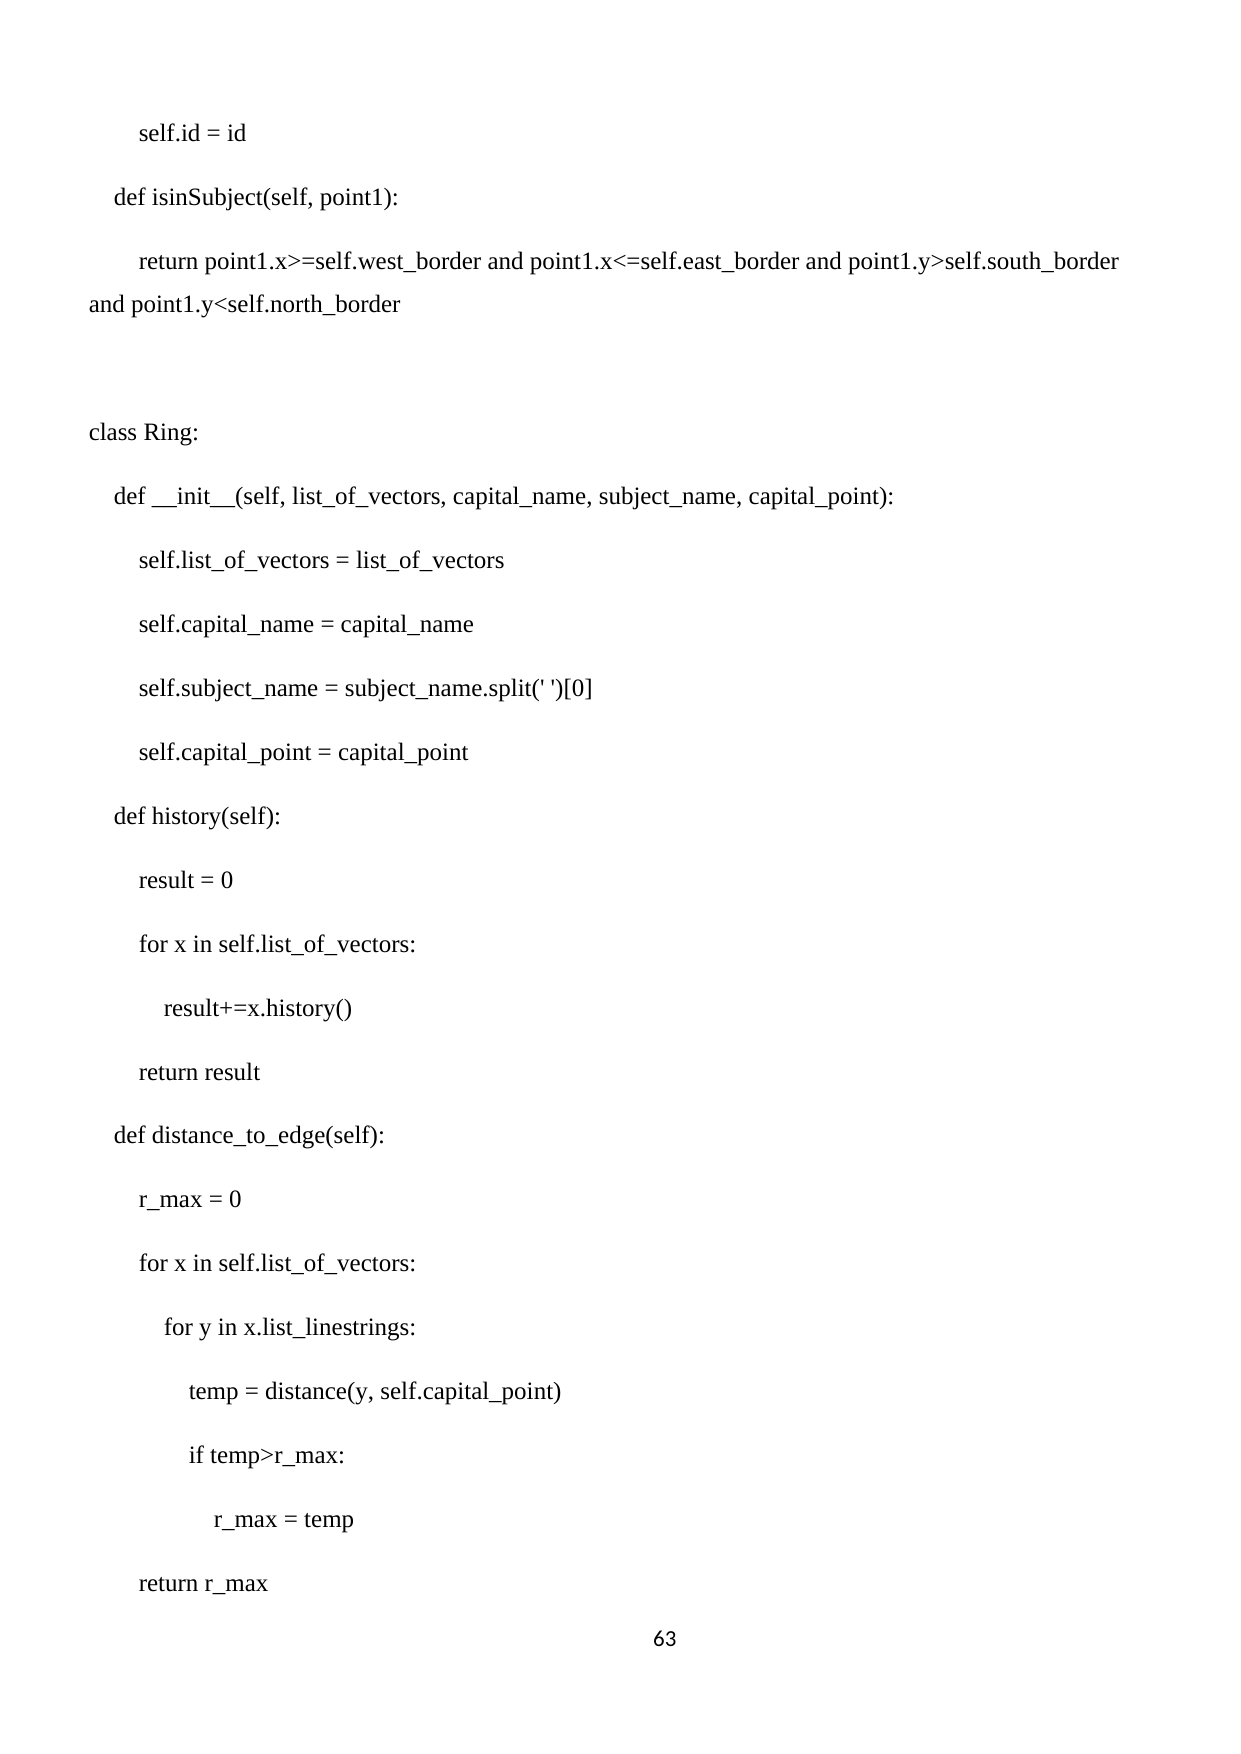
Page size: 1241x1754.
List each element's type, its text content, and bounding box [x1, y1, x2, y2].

text self.list_of_vectors = list_of_vectors [88, 545, 1152, 574]
text def distance_to_edge(self): [88, 1121, 1152, 1149]
text for x in self.list_of_vectors: [88, 929, 1152, 957]
text result+=x.history() [88, 993, 1152, 1021]
text self.subject_name = subject_name.split(' ')[0] [88, 673, 1152, 702]
text def __init__(self, list_of_vectors, capital_name, subject_name, capital_point): [88, 481, 1152, 510]
text return point1.x>=self.west_border and point1.x<=self.east_border and point1.y>self.south_border and point1.y<self.north_border [88, 246, 1152, 318]
text return result [88, 1057, 1152, 1085]
text temp = distance(y, self.capital_point) [88, 1376, 1152, 1405]
text for y in x.list_linestrings: [88, 1312, 1152, 1341]
text for x in self.list_of_vectors: [88, 1248, 1152, 1277]
text r_max = 0 [88, 1184, 1152, 1213]
text self.capital_point = capital_point [88, 737, 1152, 766]
text result = 0 [88, 865, 1152, 893]
text return r_max [88, 1568, 1152, 1597]
text self.id = id [88, 118, 1152, 147]
text def isinSubject(self, point1): [88, 182, 1152, 211]
text class Ring: [88, 417, 1152, 446]
text r_max = temp [88, 1504, 1152, 1533]
text self.capital_name = capital_name [88, 609, 1152, 638]
text if temp>r_max: [88, 1440, 1152, 1469]
text def history(self): [88, 801, 1152, 829]
